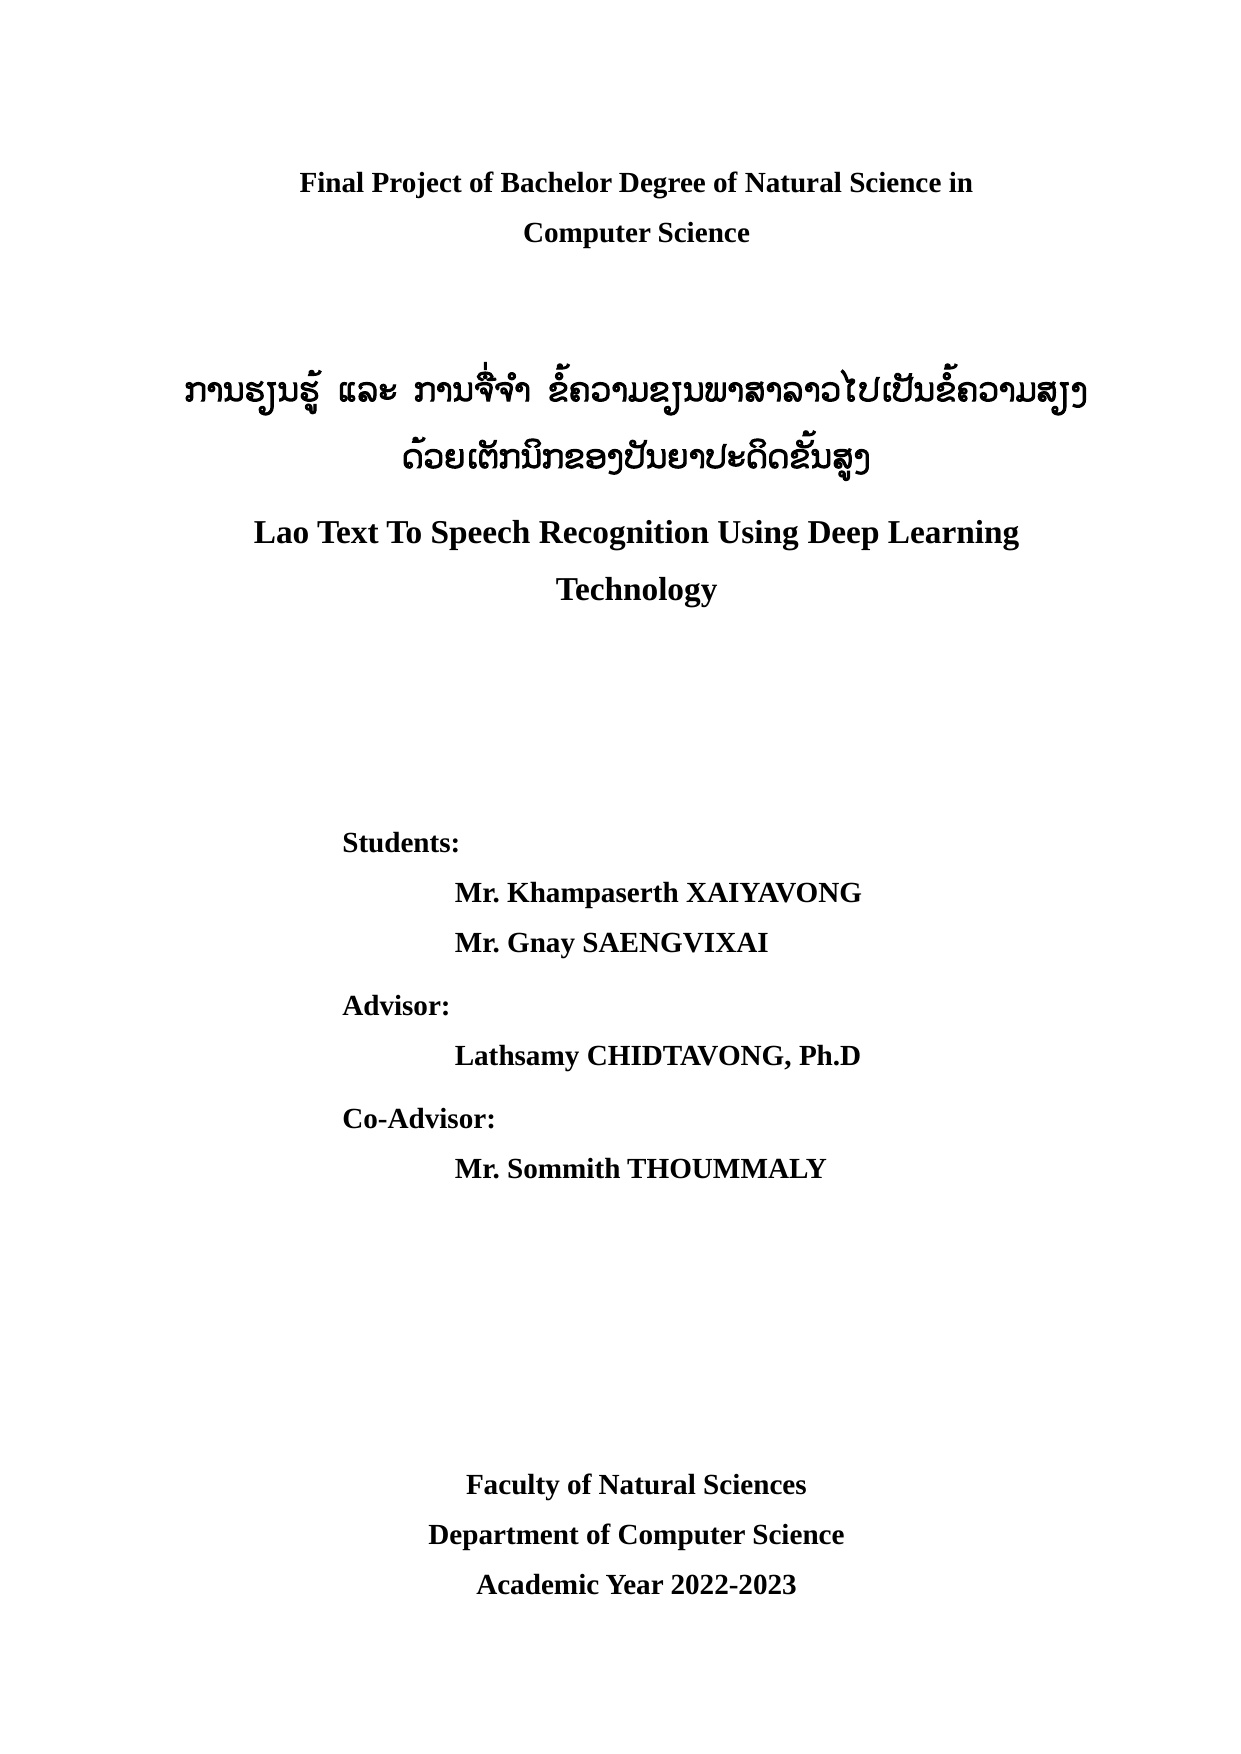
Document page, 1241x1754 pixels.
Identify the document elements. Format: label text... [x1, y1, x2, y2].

text Department of Computer Science [192, 1517, 1081, 1551]
text Lao Text To Speech Recognition Using Deep Learning Technology [192, 512, 1081, 608]
text Students: [342, 825, 1081, 859]
text Faculty of Natural Sciences [192, 1467, 1081, 1500]
text Mr. Gnay SAENGVIXAI [403, 926, 1081, 959]
text Academic Year 2022-2023 [192, 1567, 1081, 1601]
text Lathsamy CHIDTAVONG, Ph.D [403, 1038, 1081, 1072]
text Computer Science [192, 216, 1081, 249]
text Advisor: [342, 988, 1081, 1022]
text ການຮຽນຮູ້ ແລະ ການຈື່ຈຳ ຂໍ້ຄວາມຂຽນພາສາລາວໄປເປັນຂໍ້ຄວາມສຽງ ດ້ວຍເຕັກນິກຂອງປັນຍາປະດິດຂັ້ນສູງ [180, 361, 1092, 487]
text Final Project of Bachelor Degree of Natural Science in [192, 165, 1081, 199]
text Mr. Sommith THOUMMALY [403, 1151, 1081, 1185]
text Co-Advisor: [342, 1101, 1081, 1135]
text Mr. Khampaserth XAIYAVONG [403, 875, 1081, 909]
